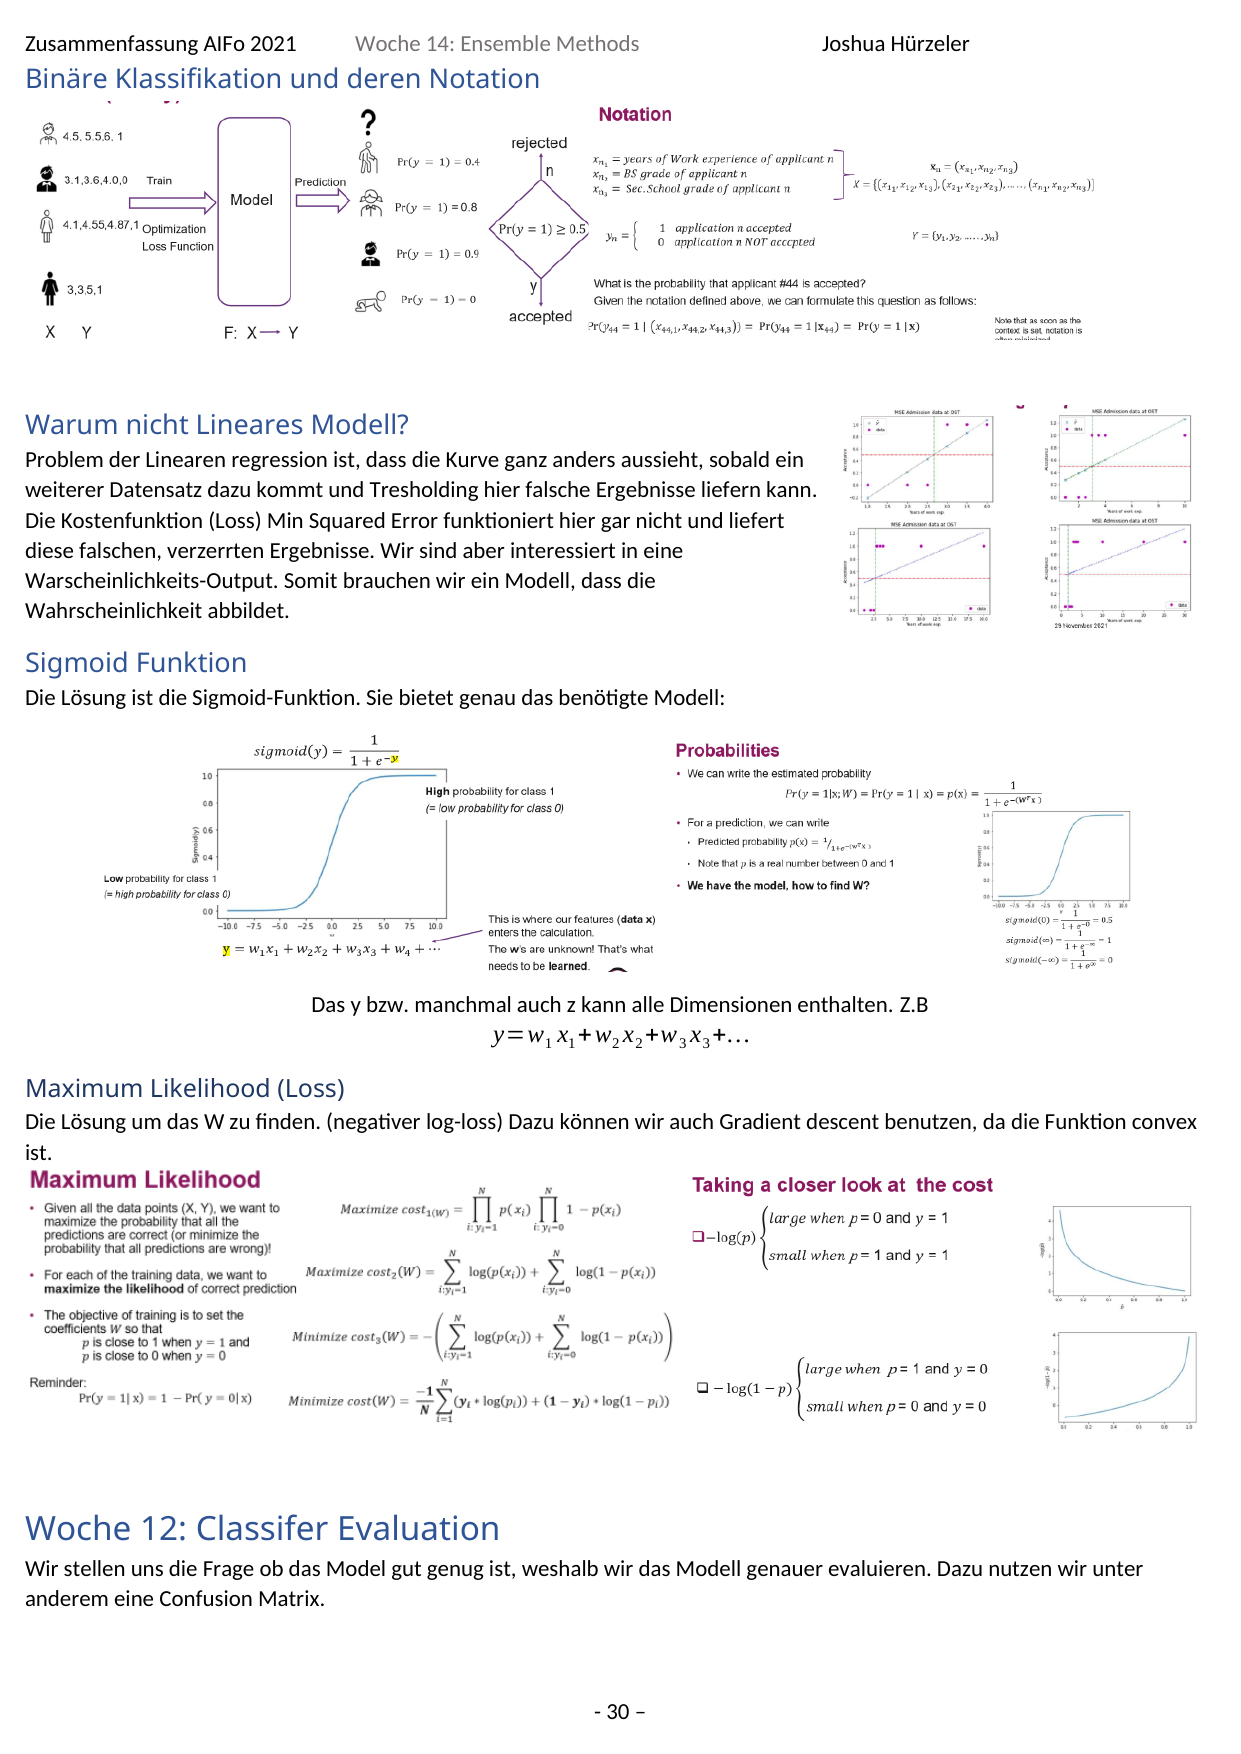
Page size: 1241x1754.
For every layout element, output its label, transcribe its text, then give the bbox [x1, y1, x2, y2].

text Die Lösung ist die Sigmoid-Funktion. Sie bietet genau das benötigte Modell: [25, 683, 1215, 711]
picture [836, 405, 1212, 631]
text Das y bzw. manchmal auch z kann alle Dimensionen enthalten. Z.B [25, 990, 1215, 1052]
subtitle Woche 12: Classifer Evaluation [25, 1505, 1215, 1550]
picture [96, 730, 1144, 972]
subtitle Sigmoid Funktion [25, 643, 1215, 680]
subtitle Binäre Klassifikation und deren Notation [25, 59, 1215, 96]
picture [24, 1167, 1215, 1431]
subtitle Maximum Likelihood (Loss) [25, 1071, 1215, 1105]
text Wir stellen uns die Frage ob das Model gut genug ist, weshalb wir das Modell genauer evaluieren. Dazu nutzen wir unter anderem eine Confusion Matrix. [25, 1554, 1215, 1612]
text Die Lösung um das W zu finden. (negativer log-loss) Dazu können wir auch Gradient descent benutzen, da die Funktion convex ist. [25, 1107, 1215, 1169]
subtitle Warum nicht Lineares Modell? [25, 406, 836, 442]
picture [30, 98, 1094, 340]
text Problem der Linearen regression ist, dass die Kurve ganz anders aussieht, sobald ein weiterer Datensatz dazu kommt und Tresholding hier falsche Ergebnisse liefern kann. Die Kostenfunktion (Loss) Min Squared Error funktioniert hier gar nicht und liefert diese falschen, verzerrten Ergebnisse. Wir sind aber interessiert in eine Warscheinlichkeits-Output. Somit brauchen wir ein Modell, dass die Wahrscheinlichkeit abbildet. [25, 445, 836, 624]
